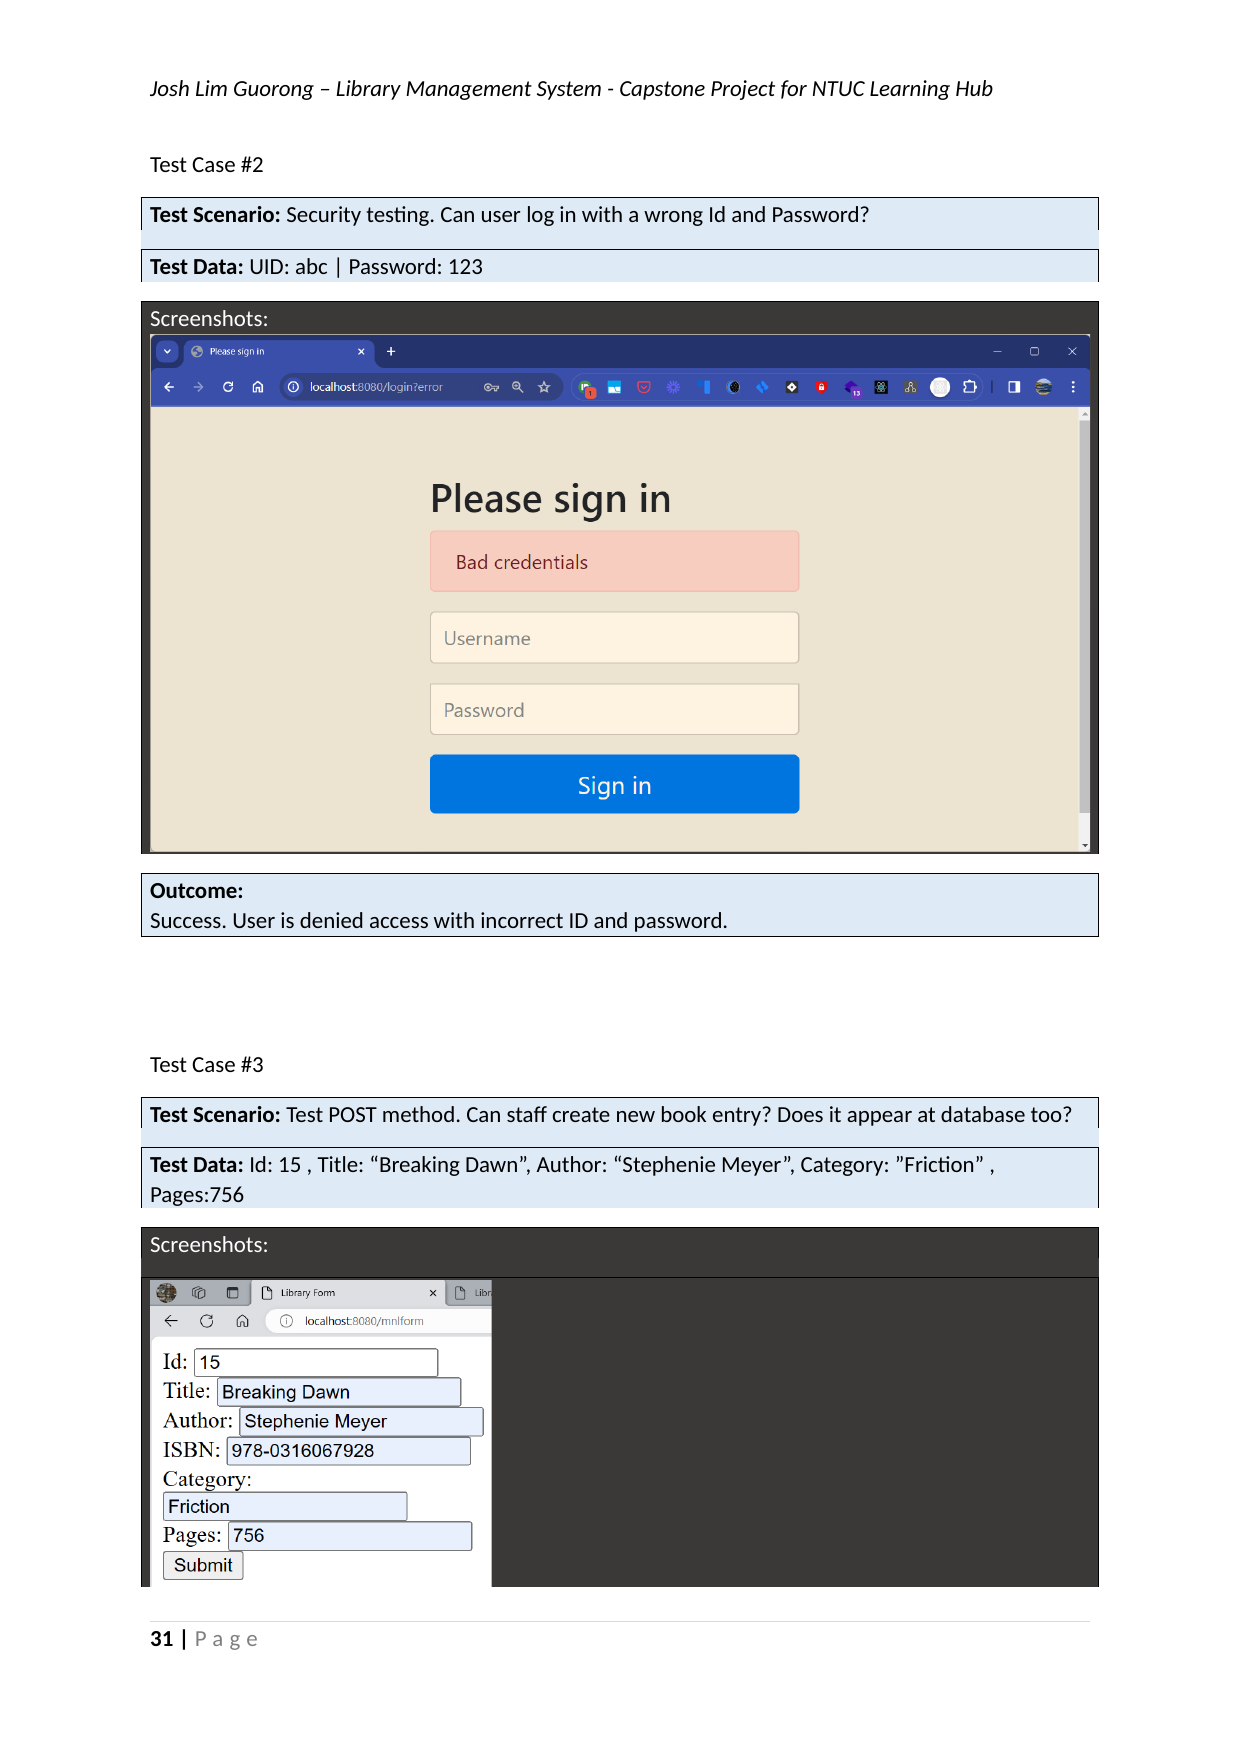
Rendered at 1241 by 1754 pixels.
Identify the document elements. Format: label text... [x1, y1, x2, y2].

picture [150, 1280, 492, 1587]
text Test Data: Id: 15 , Title: “Breaking Dawn”, Author: “Stephenie Meyer”, Category: ”Friction” , Pages:756 [142, 1148, 1098, 1208]
text Test Case #2 [150, 150, 1090, 178]
picture [150, 334, 1091, 852]
text Outcome: Success. User is denied access with incorrect ID and password. [142, 874, 1098, 936]
text Test Case #3 [150, 1050, 1090, 1078]
text Test Data: UID: abc | Password: 123 [142, 250, 1098, 282]
text Test Scenario: Security testing. Can user log in with a wrong Id and Password? [142, 198, 1098, 230]
text Test Scenario: Test POST method. Can staff create new book entry? Does it appear at database too? [142, 1098, 1098, 1128]
text Screenshots: [142, 1228, 1098, 1258]
